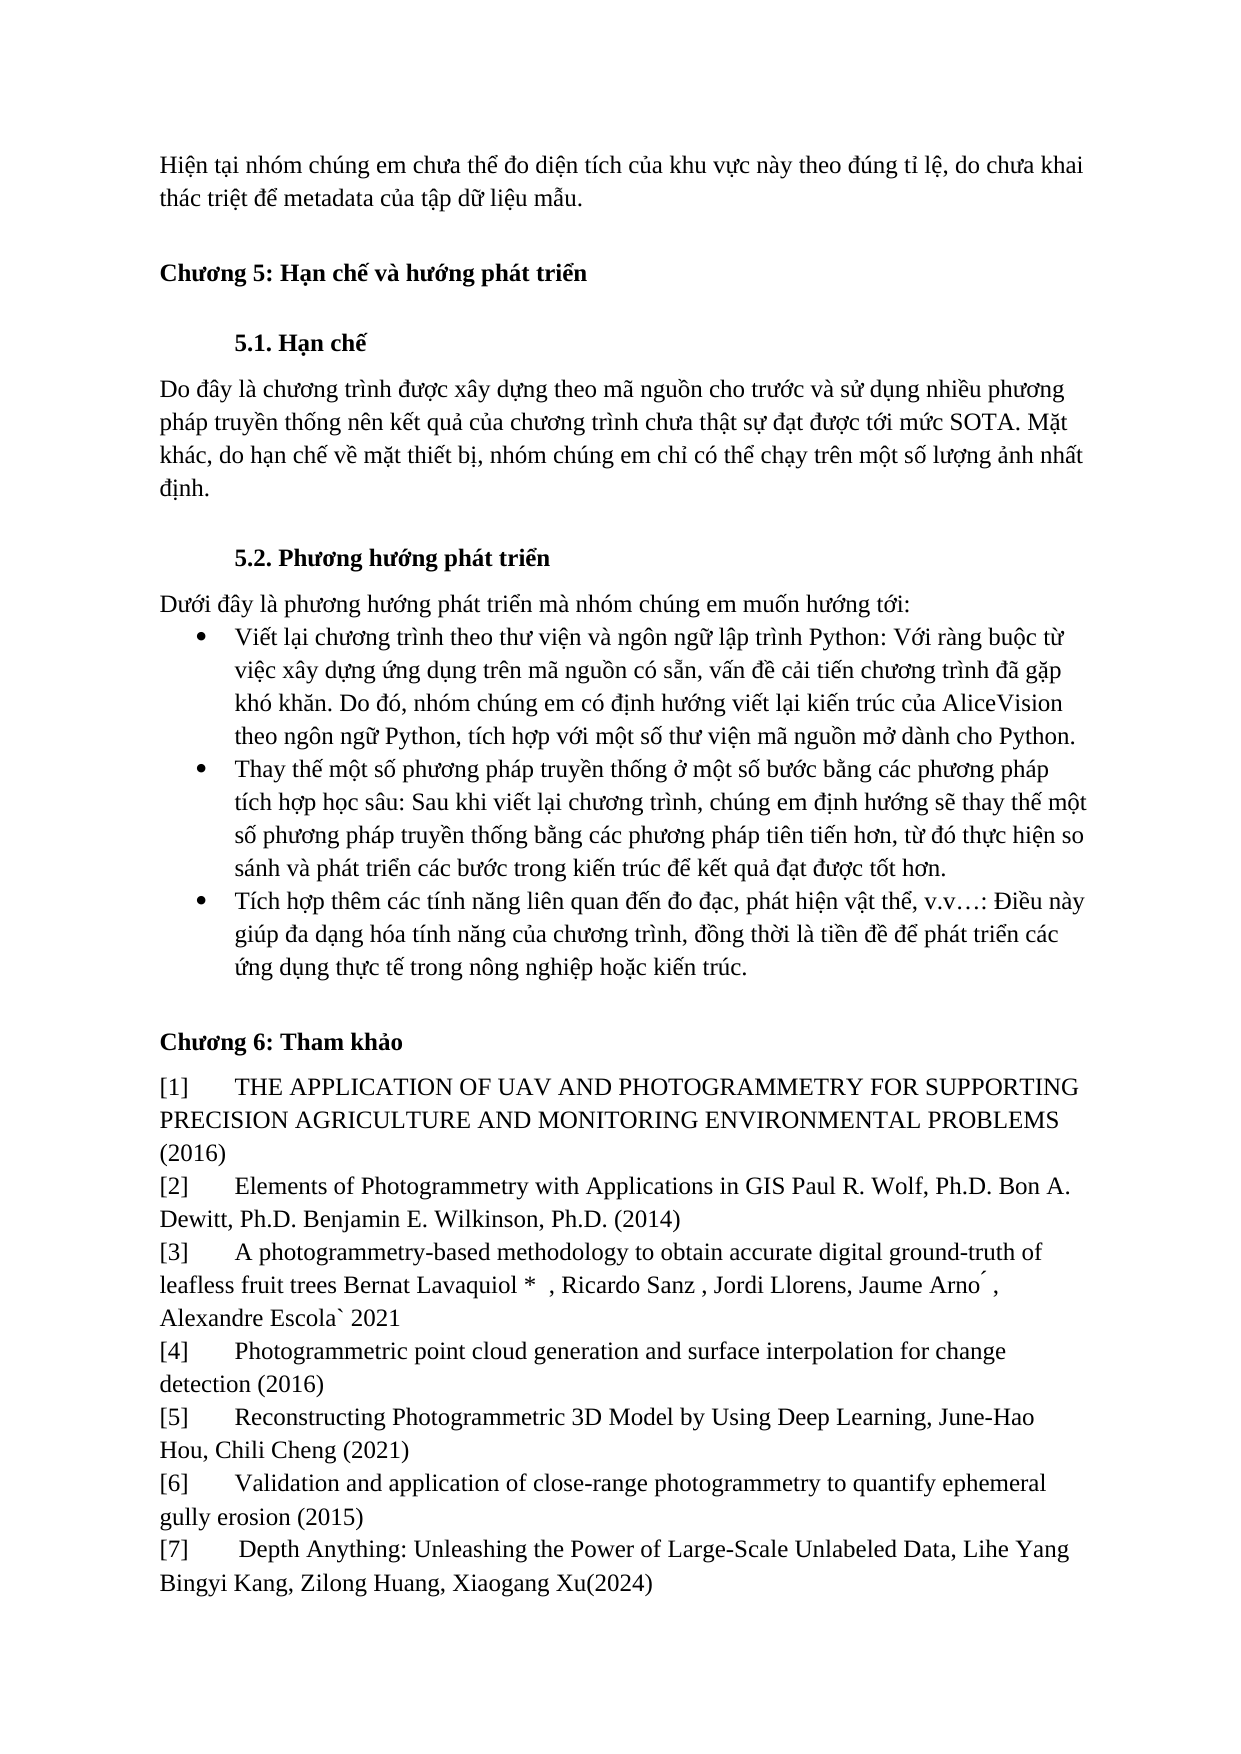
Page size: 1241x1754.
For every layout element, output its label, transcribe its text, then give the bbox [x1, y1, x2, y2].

text Dưới đây là phương hướng phát triển mà nhóm chúng em muốn hướng tới: [159, 589, 1090, 618]
text [2] Elements of Photogrammetry with Applications in GIS Paul R. Wolf, Ph.D. Bon A. Dewitt, Ph.D. Benjamin E. Wilkinson, Ph.D. (2014) [159, 1171, 1090, 1233]
text [3] A photogrammetry-based methodology to obtain accurate digital ground-truth of leafless fruit trees Bernat Lavaquiol * , Ricardo Sanz , Jordi Llorens, Jaume Arno ́ , Alexandre Escola` 2021 [159, 1237, 1090, 1332]
text [7] Depth Anything: Unleashing the Power of Large-Scale Unlabeled Data, Lihe Yang Bingyi Kang, Zilong Huang, Xiaogang Xu(2024) [159, 1534, 1090, 1596]
text Do đây là chương trình được xây dựng theo mã nguồn cho trước và sử dụng nhiều phương pháp truyền thống nên kết quả của chương trình chưa thật sự đạt được tới mức SOTA. Mặt khác, do hạn chế về mặt thiết bị, nhóm chúng em chỉ có thể chạy trên một số lượng ảnh nhất định. [159, 374, 1090, 502]
list Tích hợp thêm các tính năng liên quan đến đo đạc, phát hiện vật thể, v.v…: Điều này giúp đa dạng hóa tính năng của chương trình, đồng thời là tiền đề để phát triển các ứng dụng thực tế trong nông nghiệp hoặc kiến trúc. [197, 886, 1090, 981]
list Thay thế một số phương pháp truyền thống ở một số bước bằng các phương pháp tích hợp học sâu: Sau khi viết lại chương trình, chúng em định hướng sẽ thay thế một số phương pháp truyền thống bằng các phương pháp tiên tiến hơn, từ đó thực hiện so sánh và phát triển các bước trong kiến trúc để kết quả đạt được tốt hơn. [197, 754, 1090, 882]
text [1] THE APPLICATION OF UAV AND PHOTOGRAMMETRY FOR SUPPORTING PRECISION AGRICULTURE AND MONITORING ENVIRONMENTAL PROBLEMS (2016) [159, 1072, 1090, 1167]
text Hiện tại nhóm chúng em chưa thể đo diện tích của khu vực này theo đúng tỉ lệ, do chưa khai thác triệt để metadata của tập dữ liệu mẫu. [159, 150, 1090, 212]
subtitle 5.2. Phương hướng phát triển [159, 543, 1090, 572]
list Viết lại chương trình theo thư viện và ngôn ngữ lập trình Python: Với ràng buộc từ việc xây dựng ứng dụng trên mã nguồn có sẵn, vấn đề cải tiến chương trình đã gặp khó khăn. Do đó, nhóm chúng em có định hướng viết lại kiến trúc của AliceVision theo ngôn ngữ Python, tích hợp với một số thư viện mã nguồn mở dành cho Python. [197, 622, 1090, 750]
text [6] Validation and application of close-range photogrammetry to quantify ephemeral gully erosion (2015) [159, 1468, 1090, 1530]
subtitle Chương 6: Tham khảo [159, 1027, 1090, 1056]
subtitle Chương 5: Hạn chế và hướng phát triển [159, 258, 1090, 286]
text [5] Reconstructing Photogrammetric 3D Model by Using Deep Learning, June-Hao Hou, Chili Cheng (2021) [159, 1402, 1090, 1464]
subtitle 5.1. Hạn chế [159, 328, 1090, 357]
text [4] Photogrammetric point cloud generation and surface interpolation for change detection (2016) [159, 1336, 1090, 1398]
